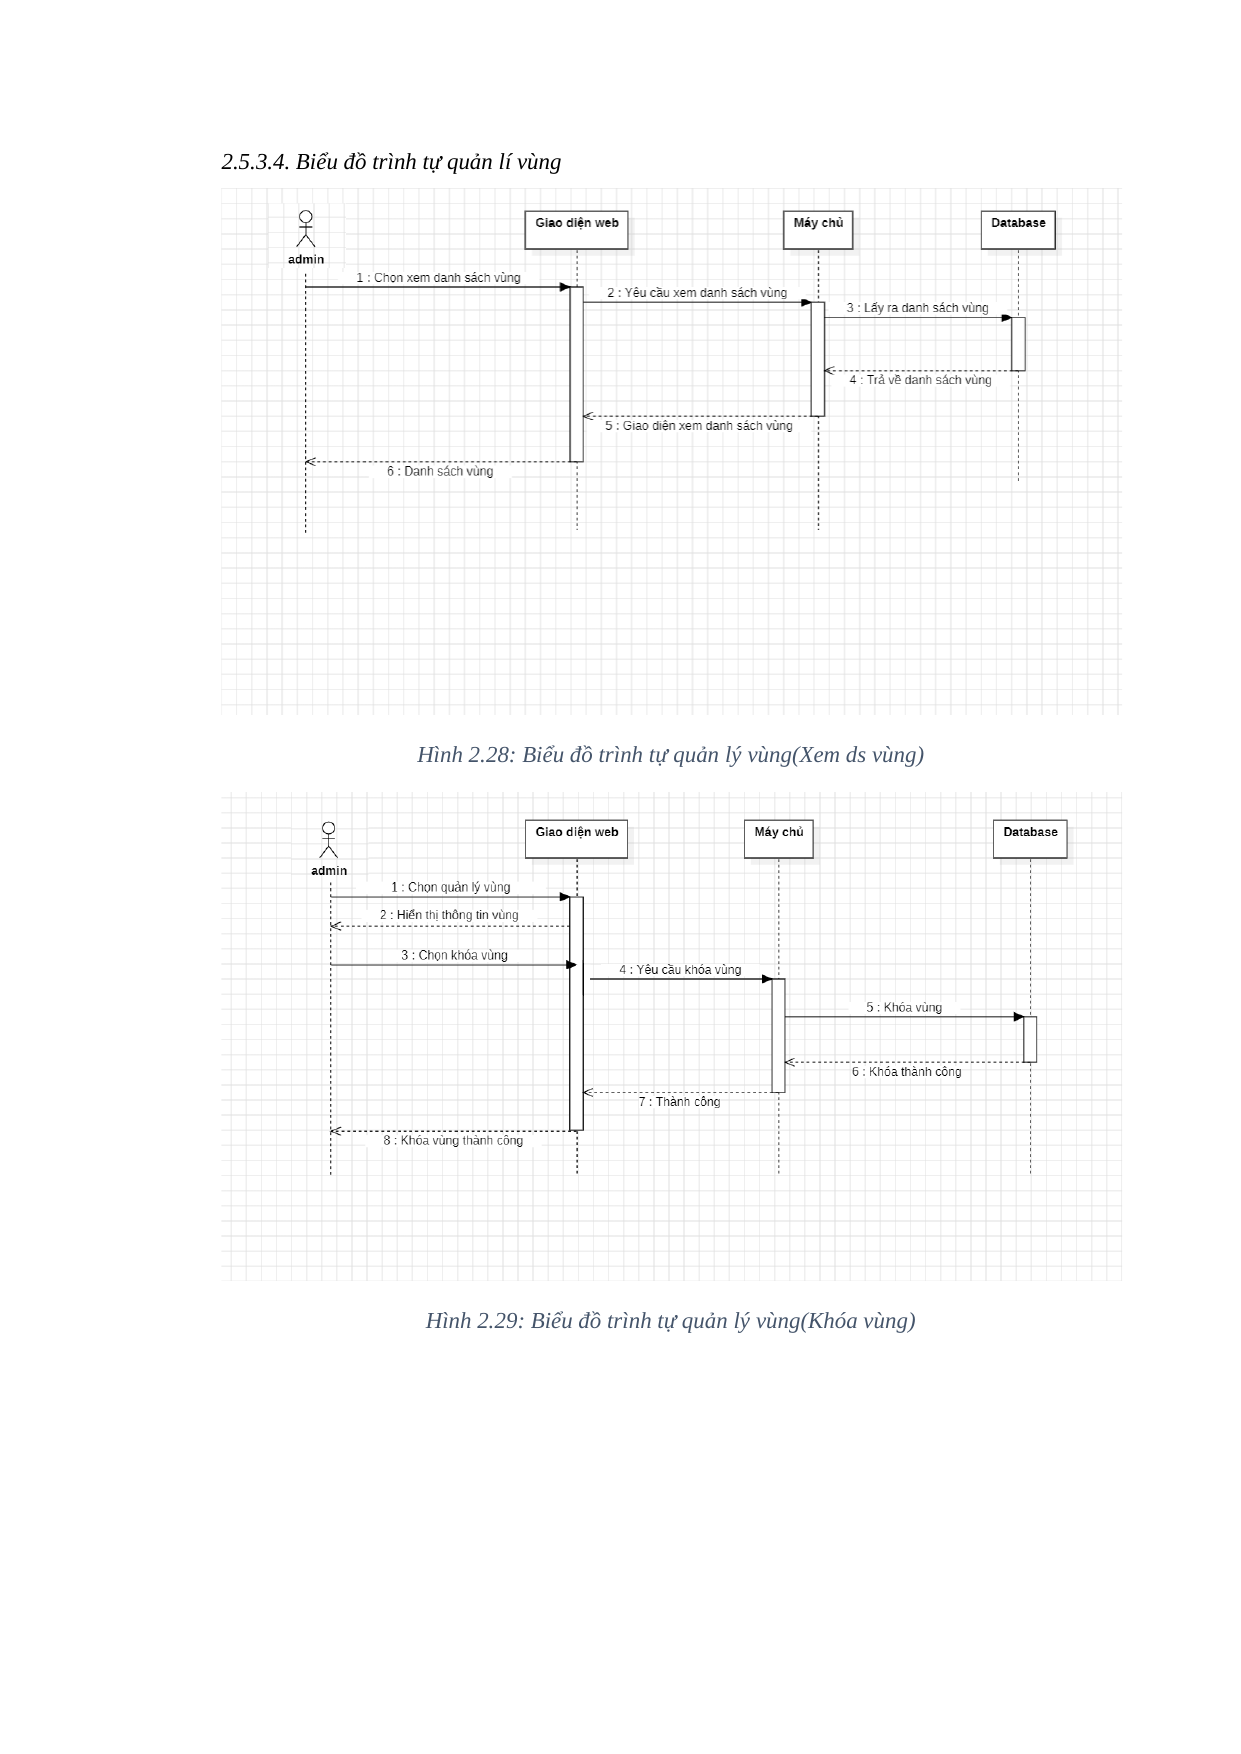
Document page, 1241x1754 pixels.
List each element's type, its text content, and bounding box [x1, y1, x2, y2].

picture [221, 188, 1123, 715]
text Hình 2.28: Biểu đồ trình tự quản lý vùng(Xem ds vùng) [221, 741, 1122, 767]
subtitle 2.5.3.4. Biểu đồ trình tự quản lí vùng [221, 148, 1122, 174]
picture [221, 792, 1123, 1281]
text Hình 2.29: Biểu đồ trình tự quản lý vùng(Khóa vùng) [221, 1307, 1122, 1333]
